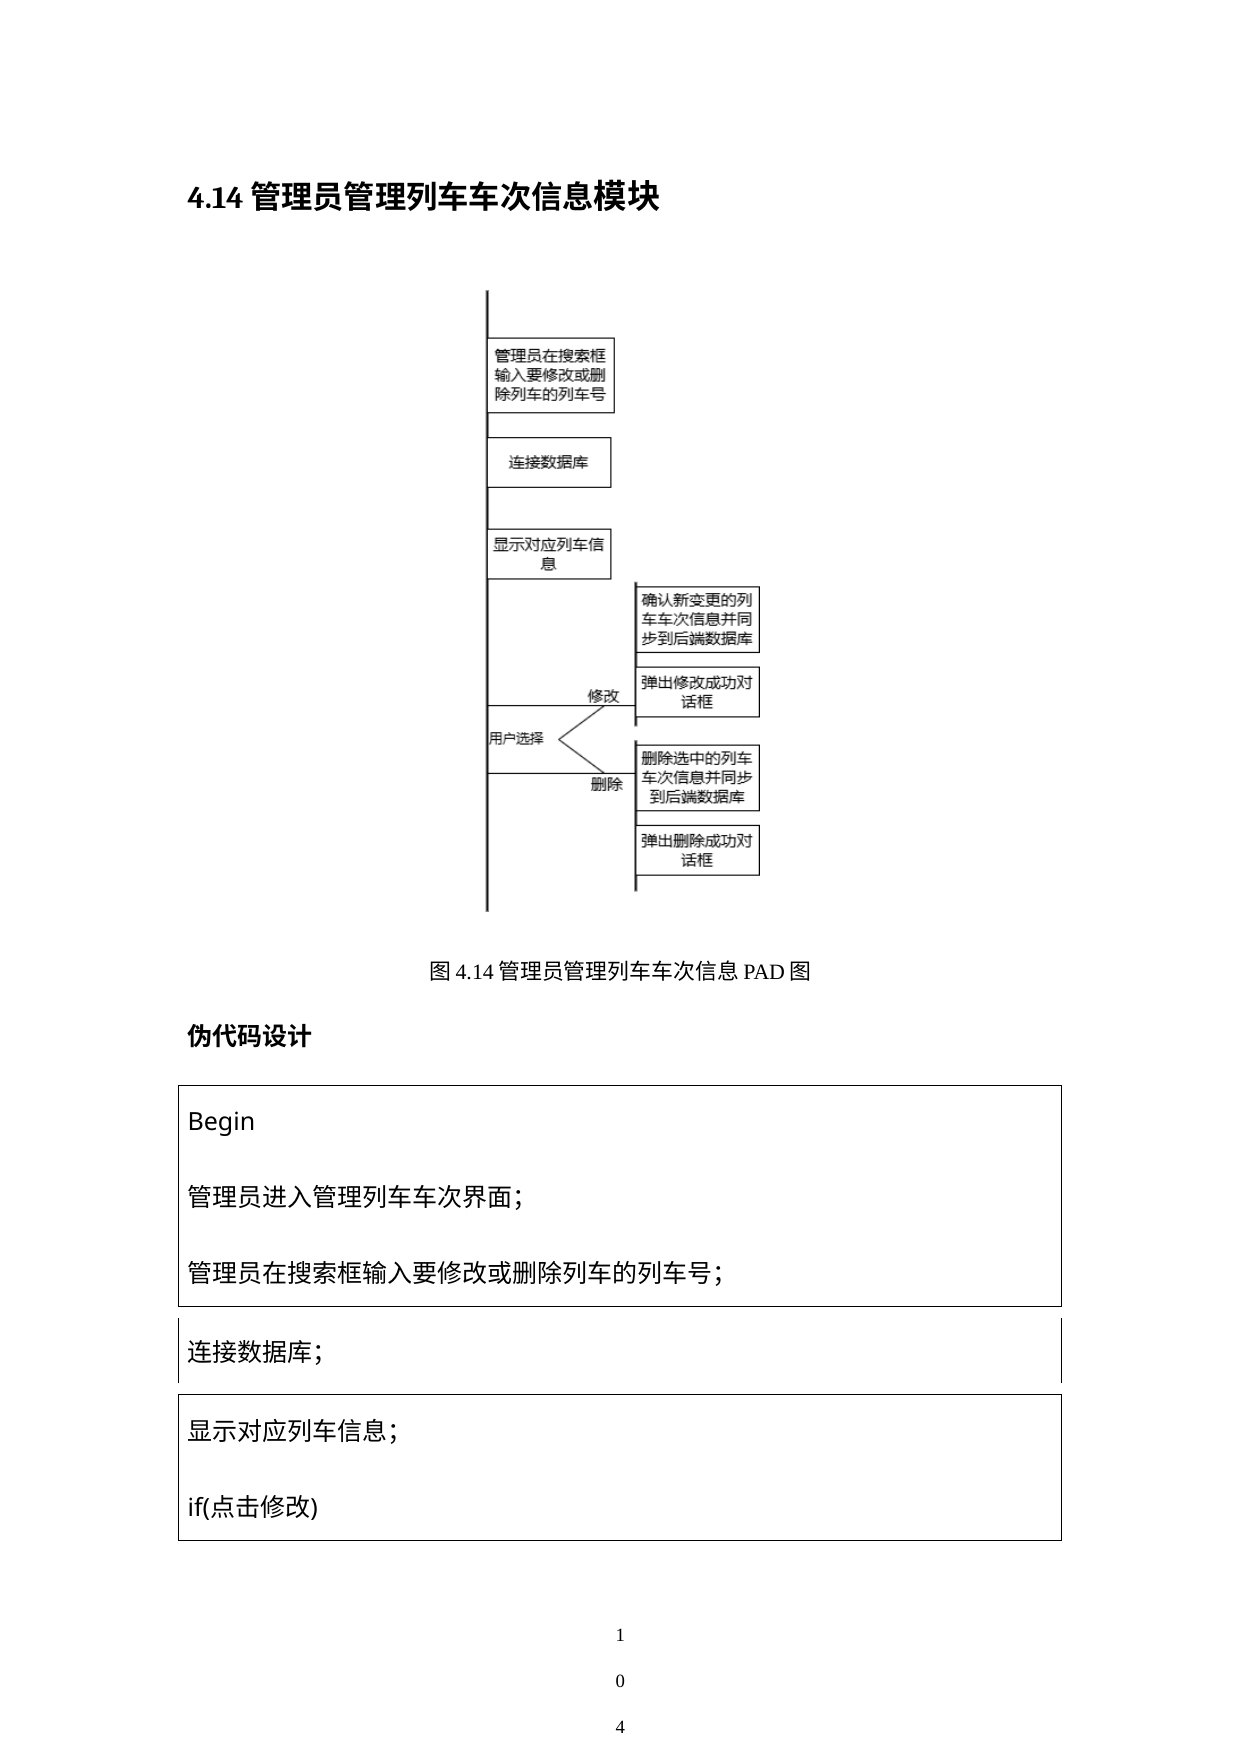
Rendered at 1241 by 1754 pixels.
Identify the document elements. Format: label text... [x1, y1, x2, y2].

text 图4.14管理员管理列车车次信息PAD图 [187, 953, 1053, 986]
text if(点击修改) [179, 1470, 1061, 1540]
text 显示对应列车信息； [179, 1395, 1061, 1462]
text 伪代码设计 [187, 1002, 1053, 1067]
subtitle 4.14管理员管理列车车次信息模块 [187, 162, 1053, 227]
text 连接数据库； [179, 1318, 1061, 1383]
text Begin [179, 1086, 1061, 1153]
text 管理员在搜索框输入要修改或删除列车的列车号； [179, 1236, 1061, 1306]
picture [480, 289, 760, 912]
text 管理员进入管理列车车次界面； [179, 1160, 1061, 1228]
